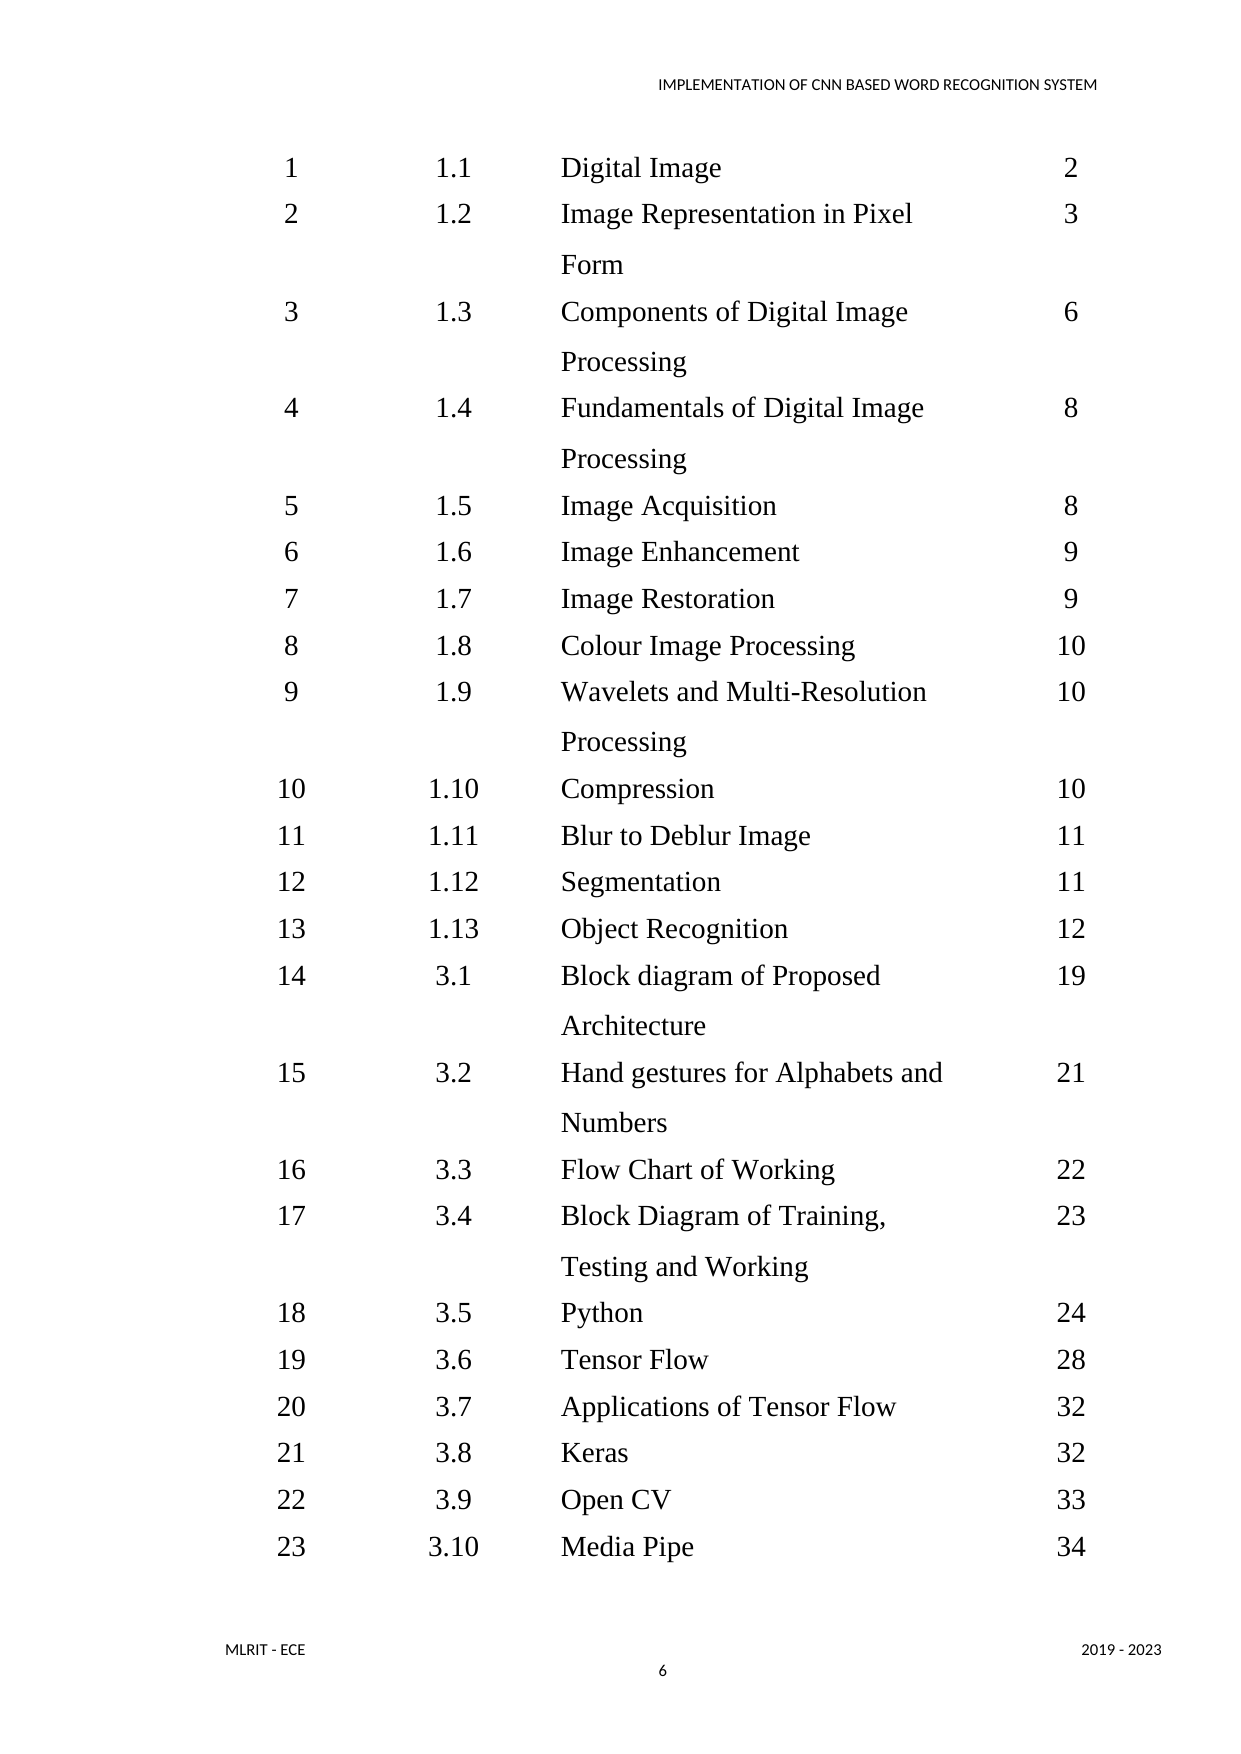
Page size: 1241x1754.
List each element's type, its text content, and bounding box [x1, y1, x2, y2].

table_cell 9 [225, 674, 357, 771]
table_cell 1.3 [358, 294, 549, 391]
table_cell 33 [978, 1482, 1164, 1529]
table_cell 18 [225, 1296, 357, 1342]
table_cell 1.6 [358, 534, 549, 581]
table_cell 15 [225, 1055, 357, 1152]
table_cell 14 [225, 958, 357, 1055]
table_cell 23 [225, 1529, 357, 1576]
table_cell 3.8 [358, 1436, 549, 1482]
table_cell Tensor Flow [549, 1342, 978, 1389]
table_cell Media Pipe [549, 1529, 978, 1576]
table_cell 11 [978, 865, 1164, 911]
table_cell Open CV [549, 1482, 978, 1529]
table_cell 3.2 [358, 1055, 549, 1152]
table_cell 12 [225, 865, 357, 911]
table_cell Fundamentals of Digital Image Processing [549, 391, 978, 488]
table_cell 3.1 [358, 958, 549, 1055]
table_cell Image Restoration [549, 581, 978, 628]
table_cell 16 [225, 1152, 357, 1198]
table_cell Object Recognition [549, 911, 978, 958]
table_cell 3 [978, 197, 1164, 294]
table_cell 20 [225, 1389, 357, 1436]
table_cell Components of Digital Image Processing [549, 294, 978, 391]
table_cell 1.10 [358, 771, 549, 818]
table_cell 10 [978, 674, 1164, 771]
table_cell 1.4 [358, 391, 549, 488]
table_cell 11 [978, 818, 1164, 864]
table_cell 2 [978, 150, 1164, 197]
table_cell 3.9 [358, 1482, 549, 1529]
table_cell 3 [225, 294, 357, 391]
table_cell 6 [225, 534, 357, 581]
table_cell Hand gestures for Alphabets and Numbers [549, 1055, 978, 1152]
table_cell 21 [225, 1436, 357, 1482]
table_cell 8 [225, 628, 357, 674]
table_cell 24 [978, 1296, 1164, 1342]
table_cell Colour Image Processing [549, 628, 978, 674]
table_cell Image Representation in Pixel Form [549, 197, 978, 294]
table_cell 1 [225, 150, 357, 197]
table_cell 3.4 [358, 1199, 549, 1296]
table_cell 11 [225, 818, 357, 864]
table_cell 3.10 [358, 1529, 549, 1576]
table_cell 10 [978, 628, 1164, 674]
table_cell 1.1 [358, 150, 549, 197]
table_cell 10 [978, 771, 1164, 818]
table_cell 1.8 [358, 628, 549, 674]
table_cell Flow Chart of Working [549, 1152, 978, 1198]
table_cell Image Enhancement [549, 534, 978, 581]
table_cell 9 [978, 581, 1164, 628]
table_cell 17 [225, 1199, 357, 1296]
table_cell Keras [549, 1436, 978, 1482]
table_cell 8 [978, 391, 1164, 488]
table_cell 34 [978, 1529, 1164, 1576]
table_cell 12 [978, 911, 1164, 958]
table_cell 1.11 [358, 818, 549, 864]
table_cell 1.9 [358, 674, 549, 771]
table_cell 32 [978, 1436, 1164, 1482]
table_cell 2 [225, 197, 357, 294]
table_cell 19 [225, 1342, 357, 1389]
table_cell 5 [225, 488, 357, 534]
table_cell 19 [978, 958, 1164, 1055]
table_cell 1.7 [358, 581, 549, 628]
table_cell Blur to Deblur Image [549, 818, 978, 864]
table_cell 23 [978, 1199, 1164, 1296]
table_cell Block diagram of Proposed Architecture [549, 958, 978, 1055]
table_cell Digital Image [549, 150, 978, 197]
table_cell 3.5 [358, 1296, 549, 1342]
table_cell Wavelets and Multi-Resolution Processing [549, 674, 978, 771]
table_cell 1.13 [358, 911, 549, 958]
table_cell 9 [978, 534, 1164, 581]
table_cell 3.3 [358, 1152, 549, 1198]
table_cell 1.12 [358, 865, 549, 911]
table_cell Compression [549, 771, 978, 818]
table_cell 3.7 [358, 1389, 549, 1436]
table_cell 22 [978, 1152, 1164, 1198]
table_cell 13 [225, 911, 357, 958]
table_cell 28 [978, 1342, 1164, 1389]
table_cell Block Diagram of Training, Testing and Working [549, 1199, 978, 1296]
table_cell 21 [978, 1055, 1164, 1152]
table_cell Image Acquisition [549, 488, 978, 534]
table_cell Segmentation [549, 865, 978, 911]
table_cell 7 [225, 581, 357, 628]
table_cell 1.5 [358, 488, 549, 534]
table_cell 32 [978, 1389, 1164, 1436]
table_cell Python [549, 1296, 978, 1342]
table_cell 22 [225, 1482, 357, 1529]
table_cell 4 [225, 391, 357, 488]
table_cell 1.2 [358, 197, 549, 294]
table_cell 3.6 [358, 1342, 549, 1389]
table_cell 10 [225, 771, 357, 818]
table_cell 8 [978, 488, 1164, 534]
table_cell Applications of Tensor Flow [549, 1389, 978, 1436]
table_cell 6 [978, 294, 1164, 391]
